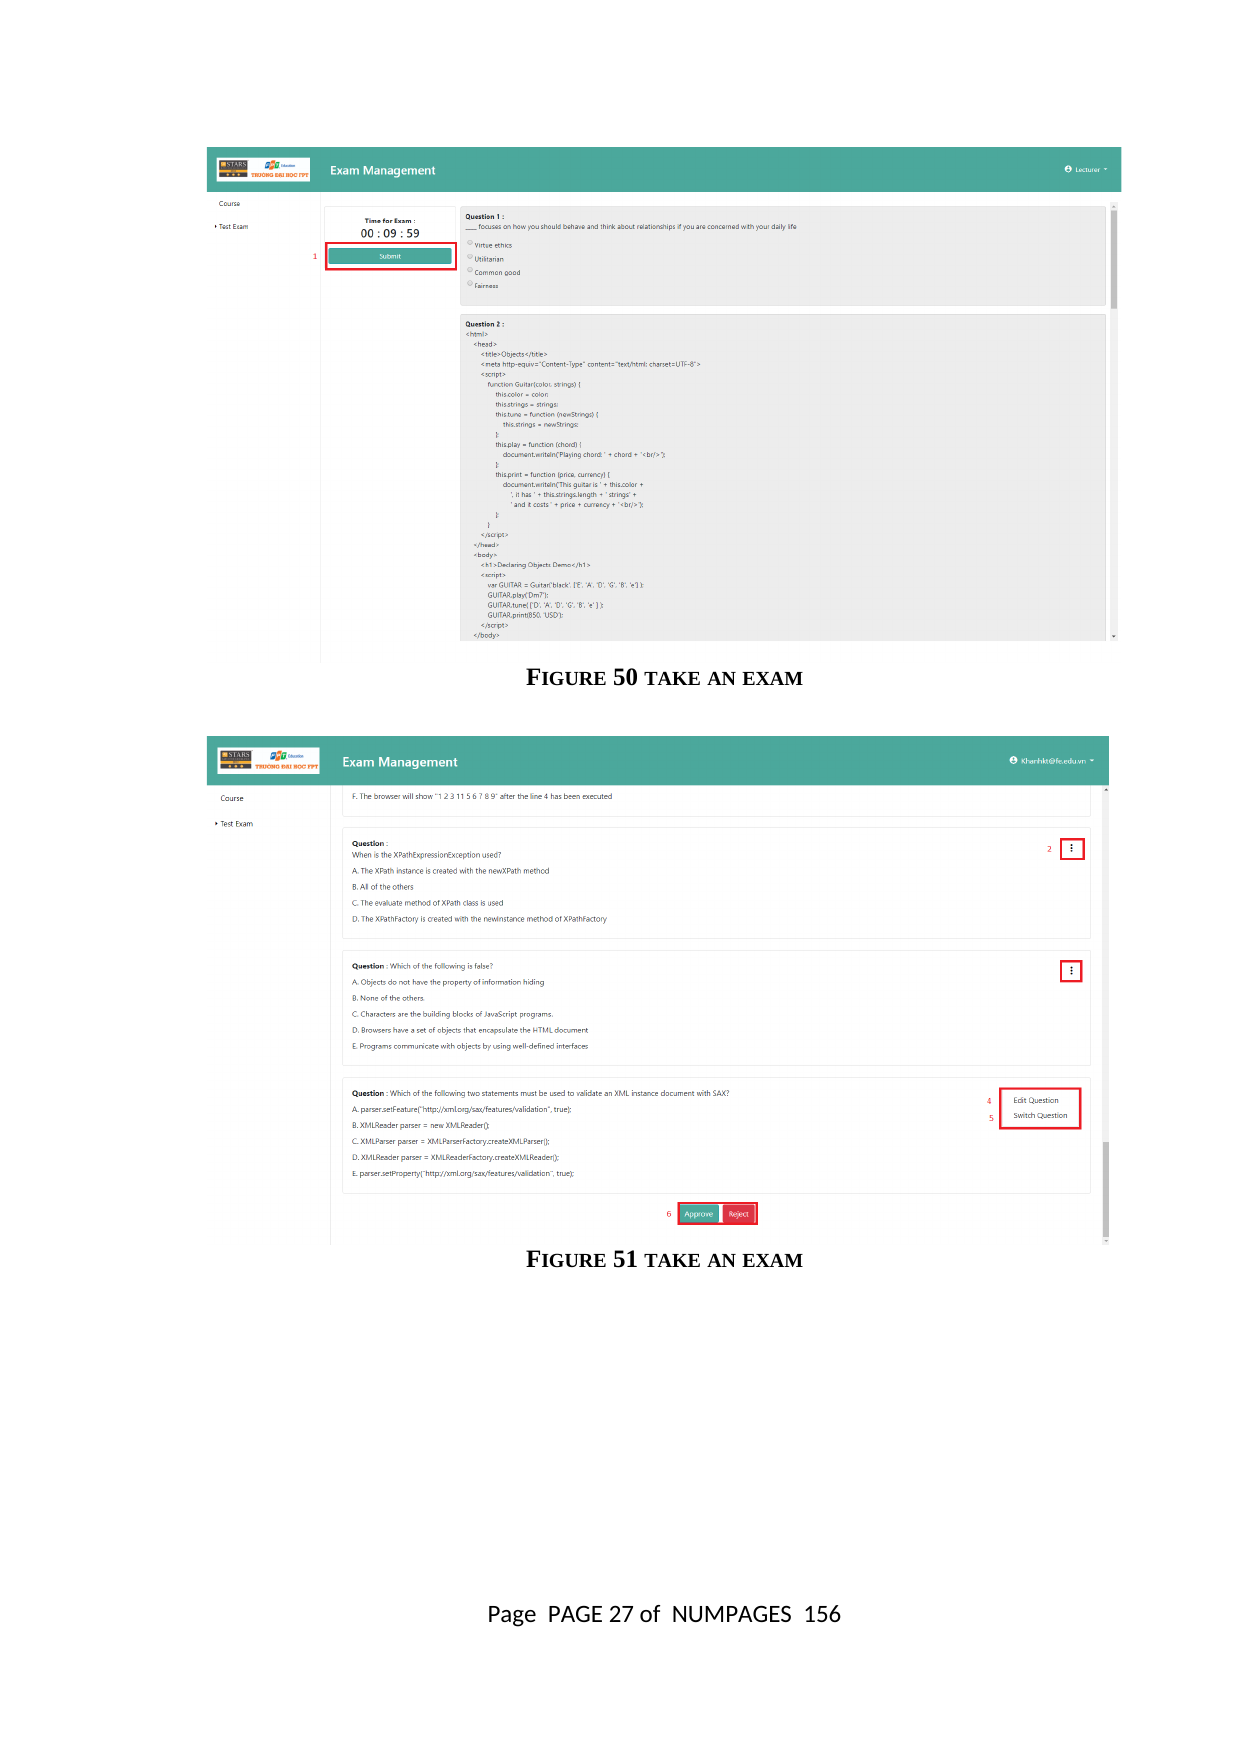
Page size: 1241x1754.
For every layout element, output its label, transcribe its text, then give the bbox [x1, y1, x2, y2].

picture [206, 736, 1109, 1245]
picture [206, 147, 1122, 663]
